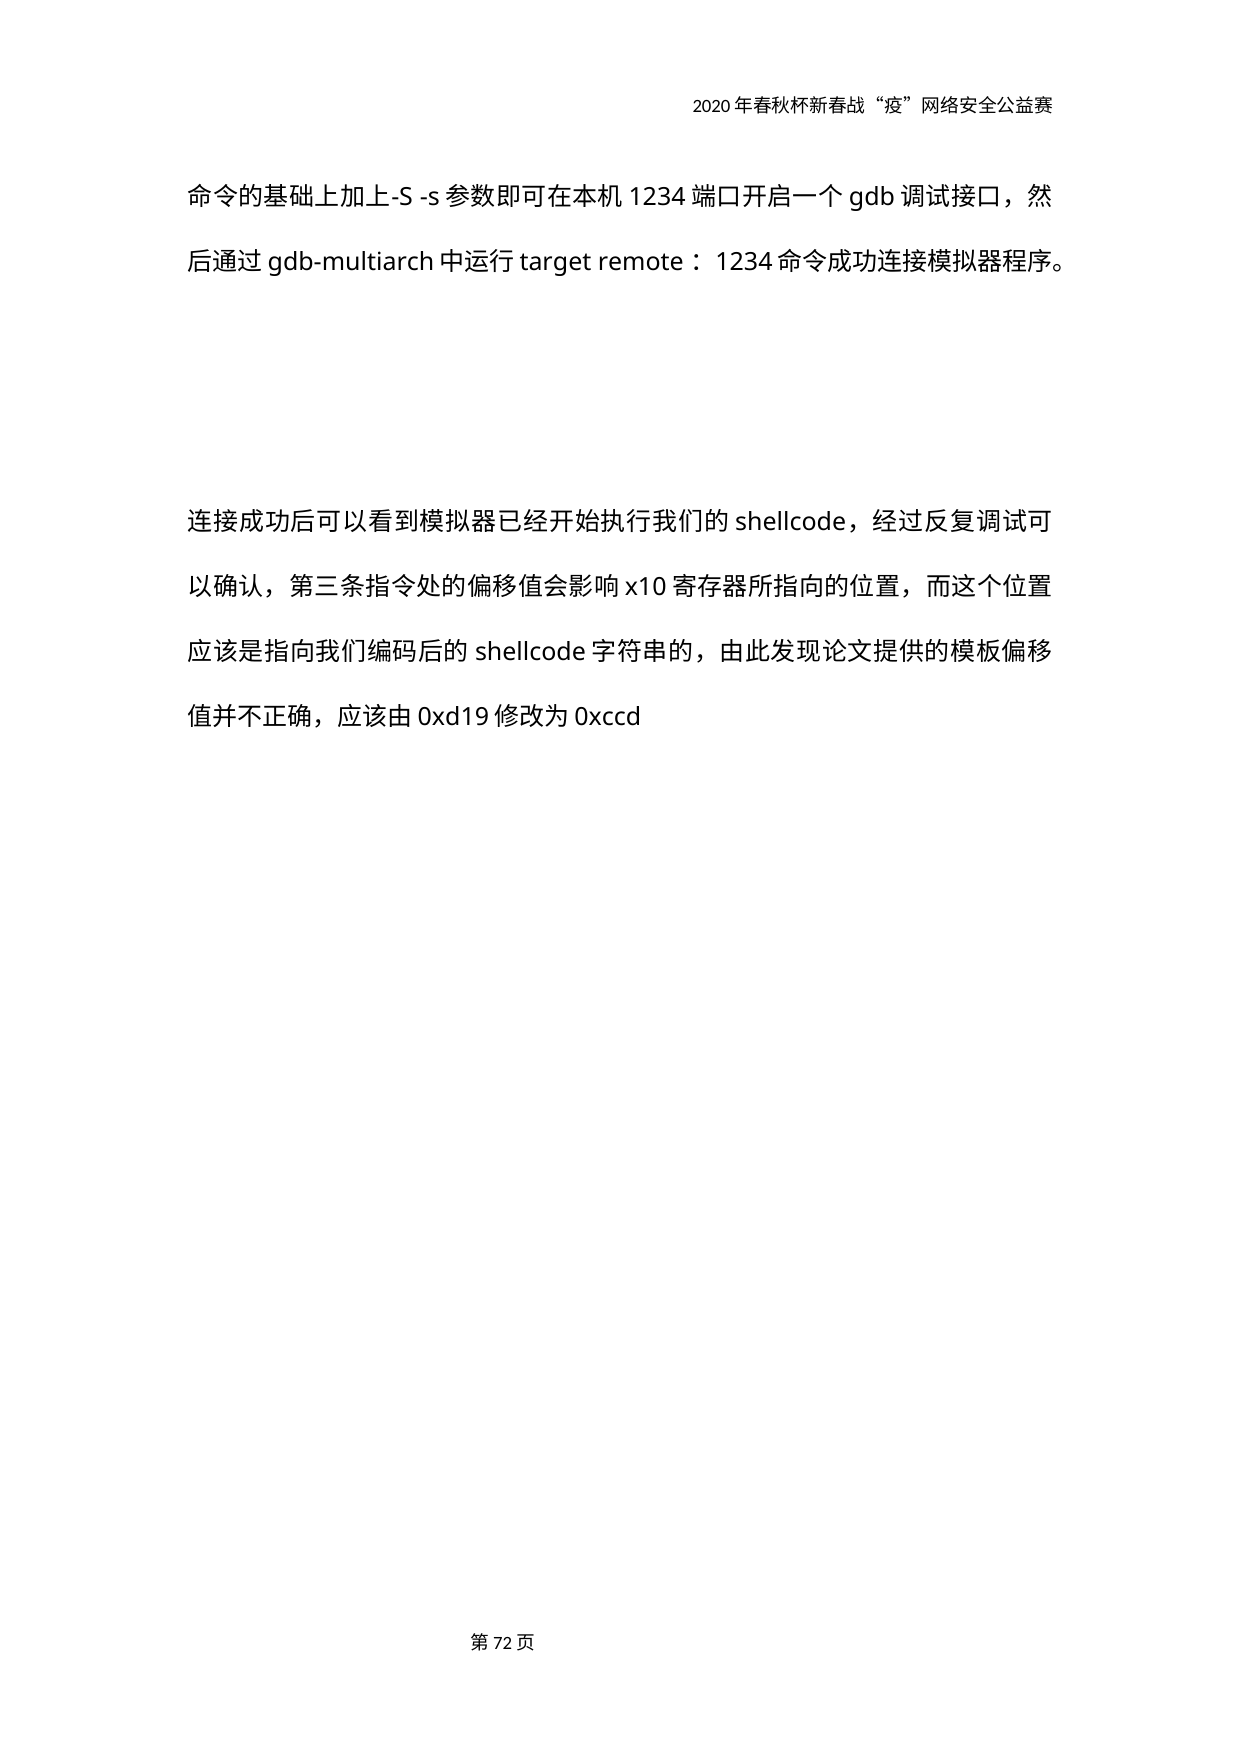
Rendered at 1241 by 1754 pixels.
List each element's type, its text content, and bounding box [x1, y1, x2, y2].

text 连接成功后可以看到模拟器已经开始执行我们的shellcode，经过反复调试可以确认，第三条指令处的偏移值会影响x10寄存器所指向的位置，而这个位置应该是指向我们编码后的shellcode字符串的，由此发现论文提供的模板偏移值并不正确，应该由0xd19修改为0xccd [187, 487, 1053, 747]
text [187, 162, 1053, 292]
